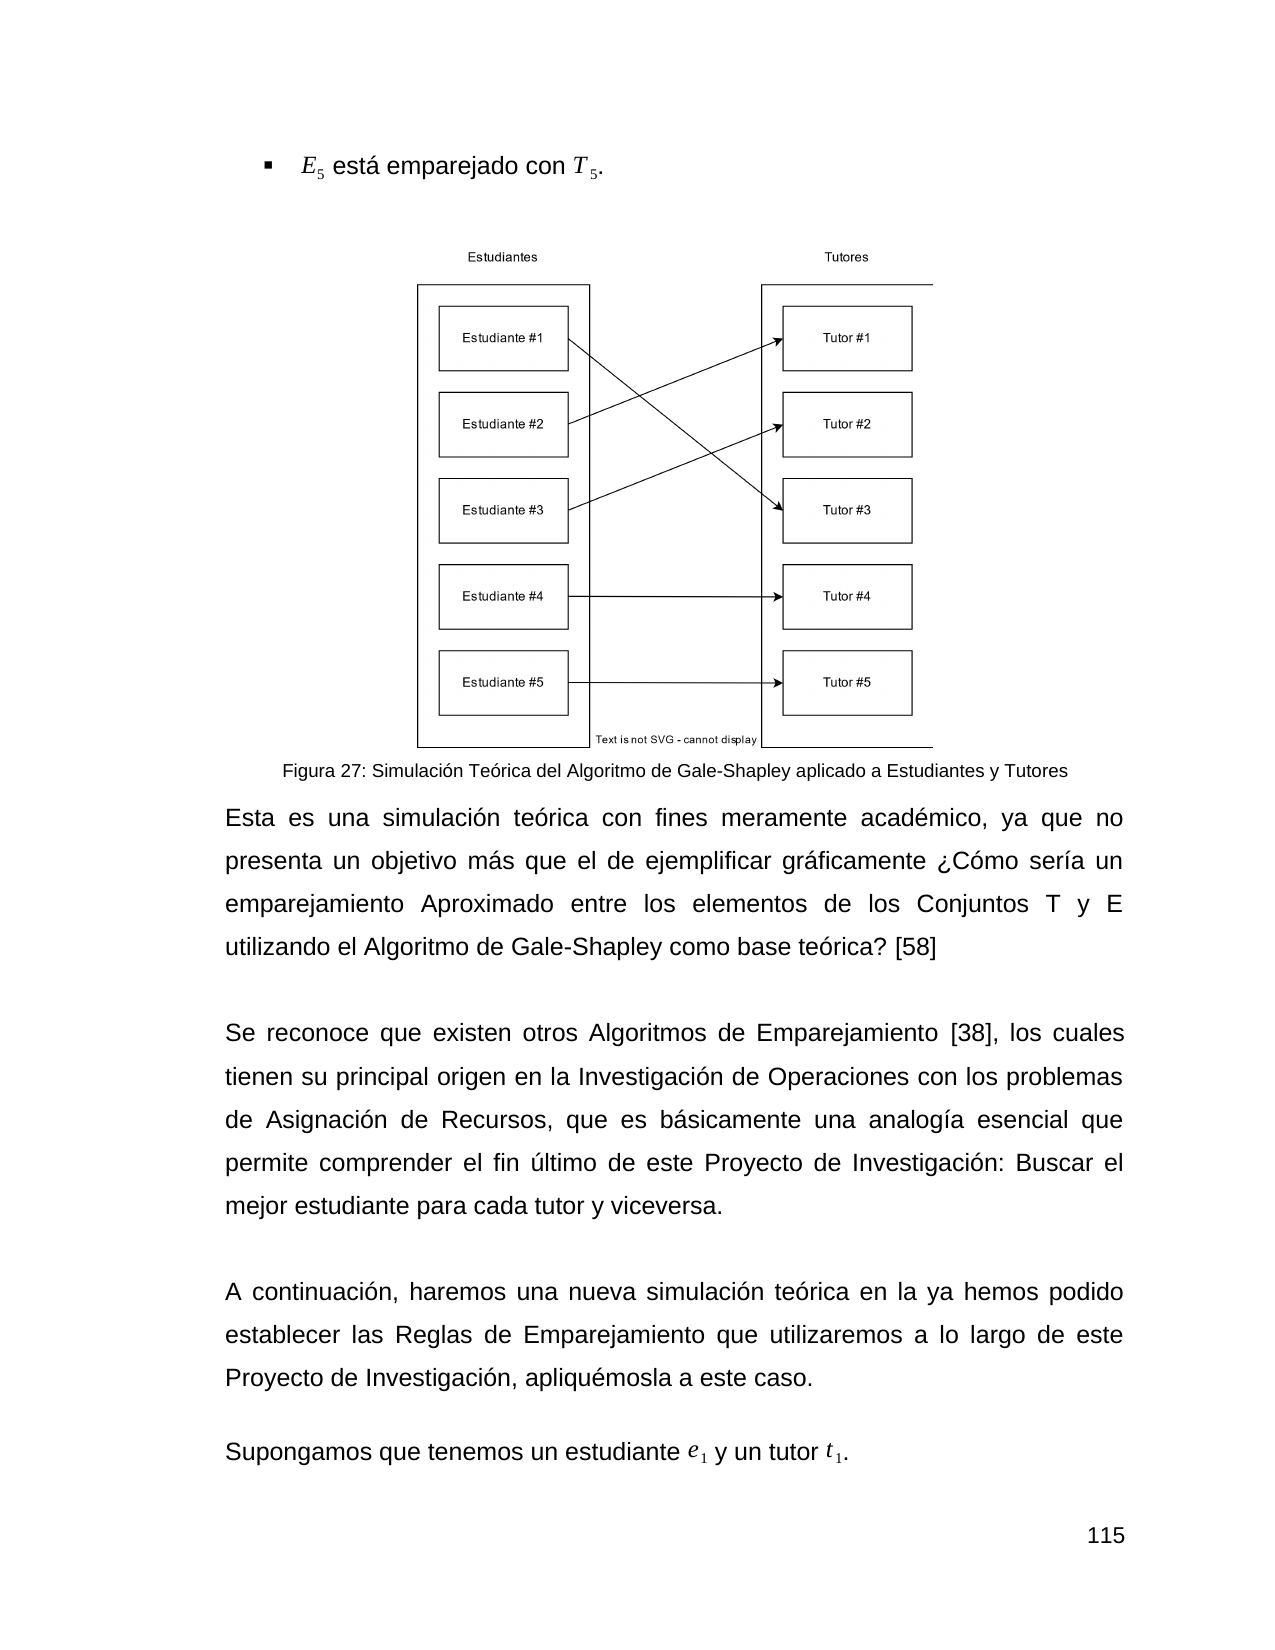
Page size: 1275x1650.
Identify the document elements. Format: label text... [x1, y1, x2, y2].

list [262, 150, 1125, 184]
text Esta es una simulación teórica con fines meramente académico, ya que no presenta un objetivo más que el de ejemplificar gráficamente ¿Cómo sería un emparejamiento Aproximado entre los elementos de los Conjuntos T y E utilizando el Algoritmo de Gale-Shapley como base teórica? [225, 803, 1125, 961]
text Se reconoce que existen otros Algoritmos de Emparejamiento , los cuales tienen su principal origen en la Investigación de Operaciones con los problemas de Asignación de Recursos, que es básicamente una analogía esencial que permite comprender el fin último de este Proyecto de Investigación: Buscar el mejor estudiante para cada tutor y viceversa. [225, 1018, 1125, 1219]
picture [417, 242, 933, 748]
text A continuación, haremos una nueva simulación teórica en la ya hemos podido establecer las Reglas de Emparejamiento que utilizaremos a lo largo de este Proyecto de Investigación, apliquémosla a este caso. [225, 1277, 1125, 1392]
text Supongamos que tenemos un estudiante ​ y un tutor ​. [225, 1436, 1125, 1467]
